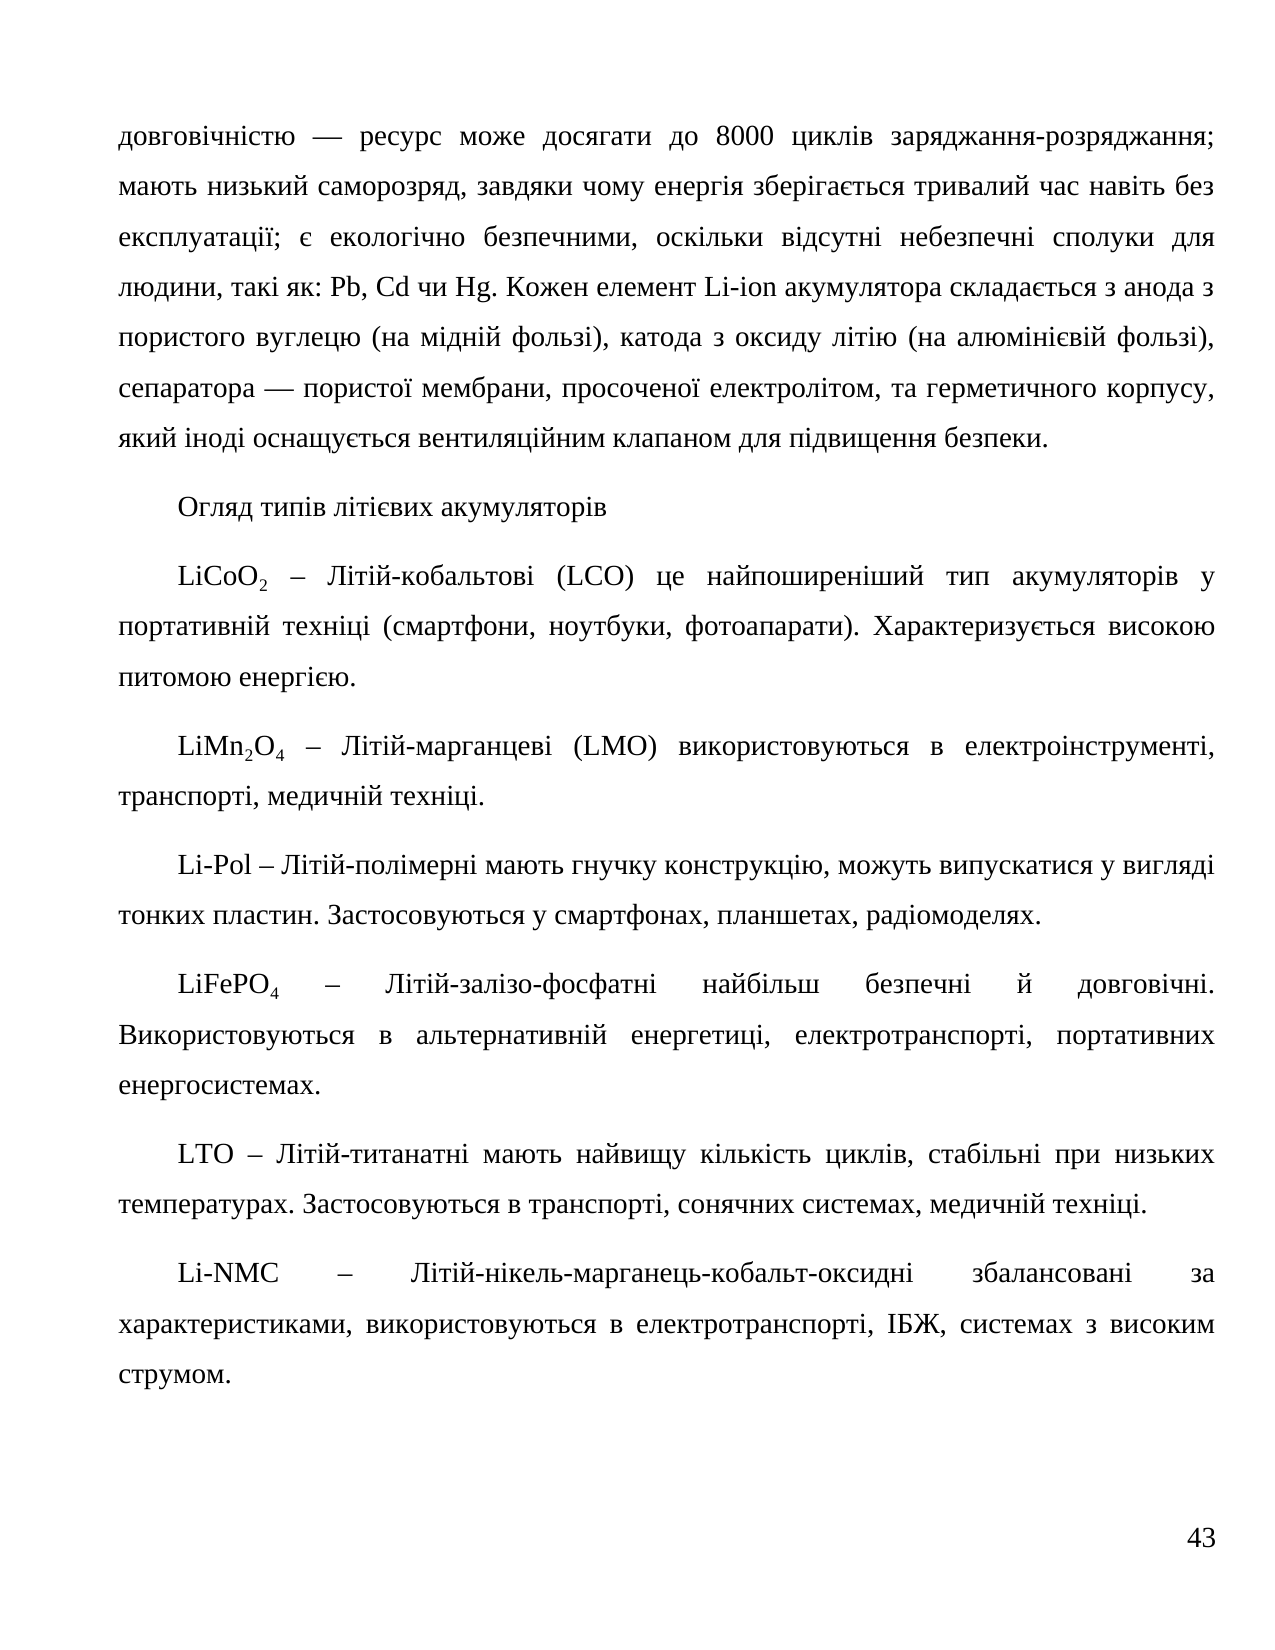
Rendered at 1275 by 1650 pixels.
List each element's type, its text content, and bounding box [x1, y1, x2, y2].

text Огляд типів літієвих акумуляторів [118, 489, 1216, 523]
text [118, 118, 1216, 453]
text Li-Pol – Літій-полімерні мають гнучку конструкцію, можуть випускатися у вигляді тонких пластин. Застосовуються у смартфонах, планшетах, радіомоделях. [118, 847, 1216, 931]
text Li-NMC – Літій-нікель-марганець-кобальт-оксидні збалансовані за характеристиками, використовуються в електротранспорті, ІБЖ, системах з високим струмом. [118, 1256, 1216, 1390]
text LiCoO₂ – Літій-кобальтові (LCO) це найпоширеніший тип акумуляторів у портативній техніці (смартфони, ноутбуки, фотоапарати). Характеризується високою питомою енергією. [118, 558, 1216, 692]
text LiFePO₄ – Літій-залізо-фосфатні найбільш безпечні й довговічні. Використовуються в альтернативній енергетиці, електротранспорті, портативних енергосистемах. [118, 967, 1216, 1101]
text LTO – Літій-титанатні мають найвищу кількість циклів, стабільні при низьких температурах. Застосовуються в транспорті, сонячних системах, медичній техніці. [118, 1136, 1216, 1220]
text LiMn₂O₄ – Літій-марганцеві (LMO) використовуються в електроінструменті, транспорті, медичній техніці. [118, 728, 1216, 812]
